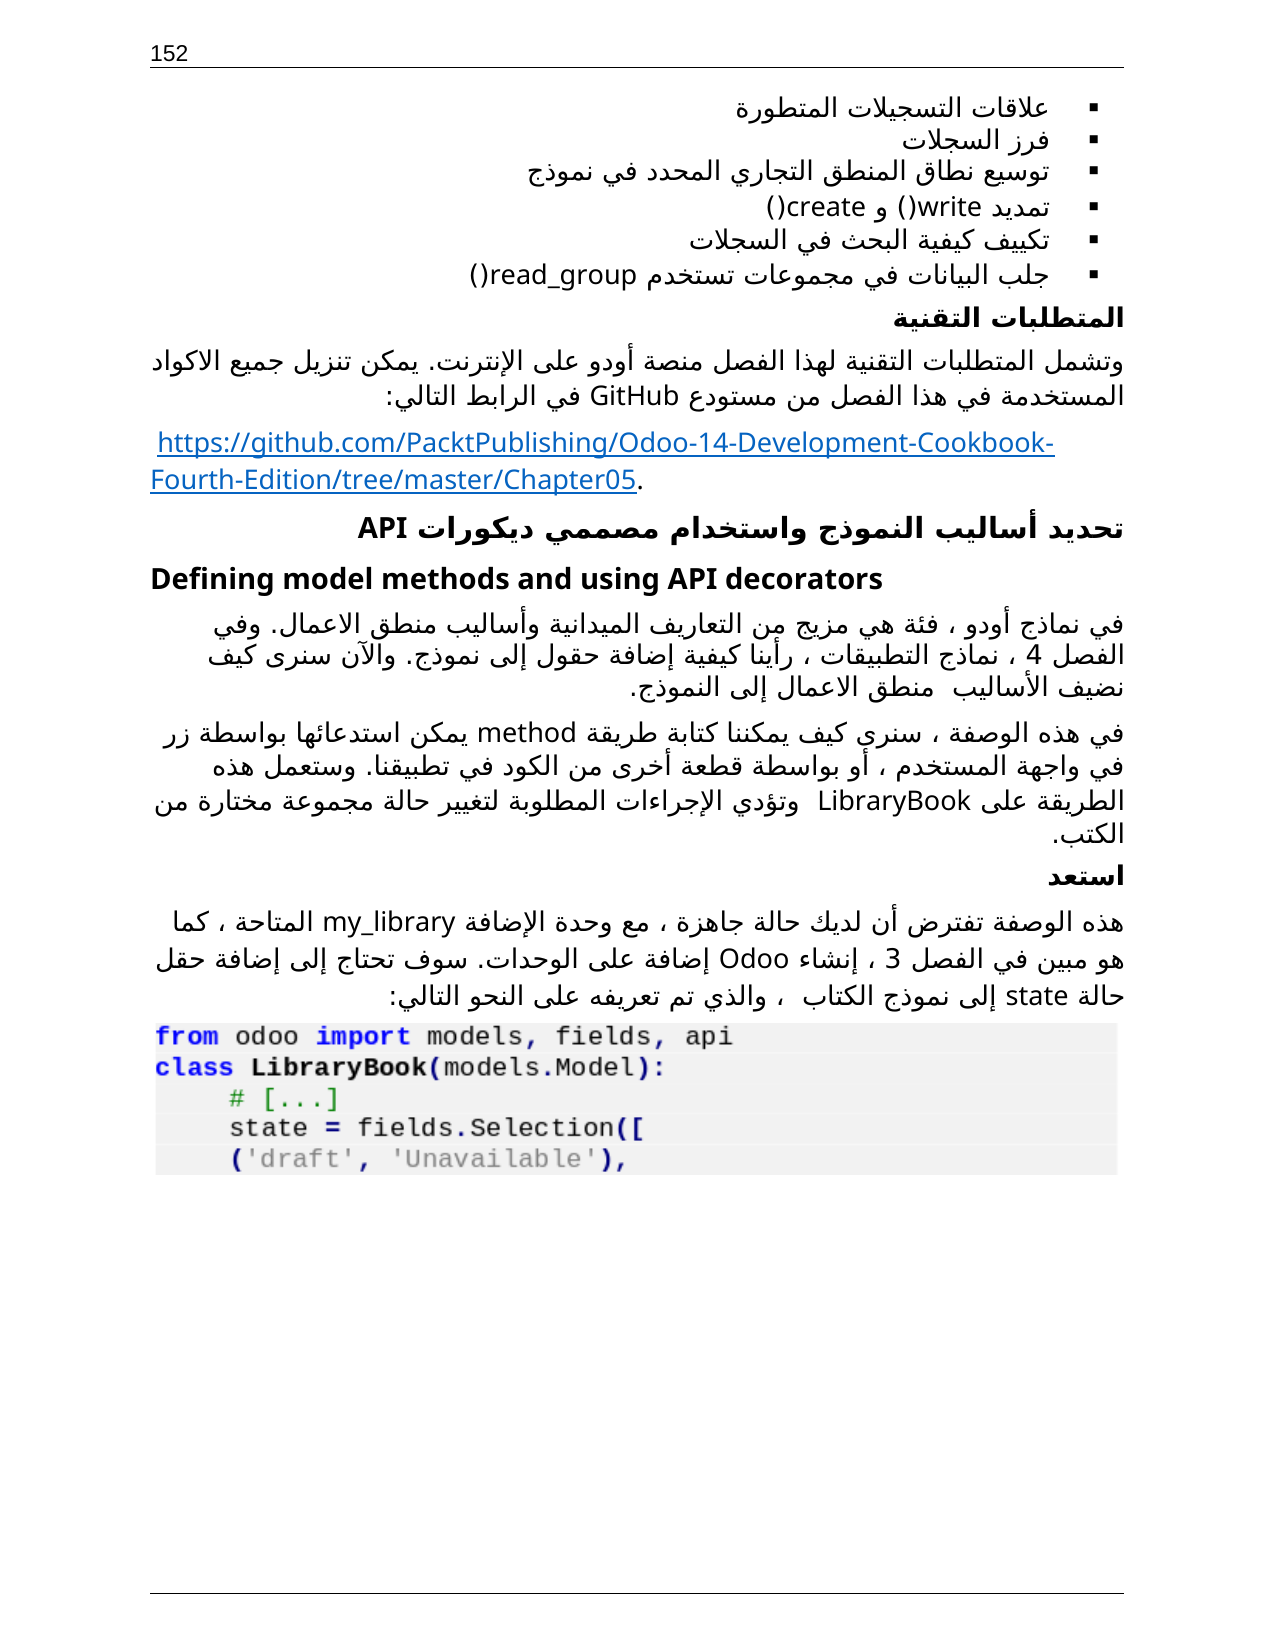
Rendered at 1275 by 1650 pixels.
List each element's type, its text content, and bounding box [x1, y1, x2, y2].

text Defining model methods and using API decorators [150, 558, 1125, 598]
list تكييف كيفية البحث في السجلات [150, 224, 1087, 256]
text استعد [150, 860, 1125, 892]
text https://github.com/PacktPublishing/Odoo-14-Development-Cookbook-Fourth-Edition/tree/master/Chapter05. [150, 424, 1125, 497]
text في نماذج أودو ، فئة هي مزيج من التعاريف الميدانية وأساليب منطق الاعمال. وفي الفصل 4 ، نماذج التطبيقات ، رأينا كيفية إضافة حقول إلى نموذج. والآن سنرى كيف نضيف الأساليب منطق الاعمال إلى النموذج. [150, 608, 1125, 703]
text المتطلبات التقنية [150, 303, 1125, 334]
list توسيع نطاق المنطق التجاري المحدد في نموذج [150, 156, 1087, 187]
text تحديد أساليب النموذج واستخدام مصممي ديكورات API [150, 508, 1125, 547]
text هذه الوصفة تفترض أن لديك حالة جاهزة ، مع وحدة الإضافة my_library المتاحة ، كما هو مبين في الفصل 3 ، إنشاء Odoo إضافة على الوحدات. سوف تحتاج إلى إضافة حقل حالة state إلى نموذج الكتاب ، والذي تم تعريفه على النحو التالي: [150, 902, 1125, 1013]
list علاقات التسجيلات المتطورة [150, 92, 1087, 124]
list تمديد write() و create() [150, 187, 1087, 224]
list فرز السجلات [150, 124, 1087, 156]
list جلب البيانات في مجموعات تستخدم read_group() [150, 256, 1087, 292]
text في هذه الوصفة ، سنرى كيف يمكننا كتابة طريقة method يمكن استدعائها بواسطة زر في واجهة المستخدم ، أو بواسطة قطعة أخرى من الكود في تطبيقنا. وستعمل هذه الطريقة على LibraryBook وتؤدي الإجراءات المطلوبة لتغيير حالة مجموعة مختارة من الكتب. [150, 713, 1125, 850]
text وتشمل المتطلبات التقنية لهذا الفصل منصة أودو على الإنترنت. يمكن تنزيل جميع الاكواد المستخدمة في هذا الفصل من مستودع GitHub في الرابط التالي: [150, 345, 1125, 413]
